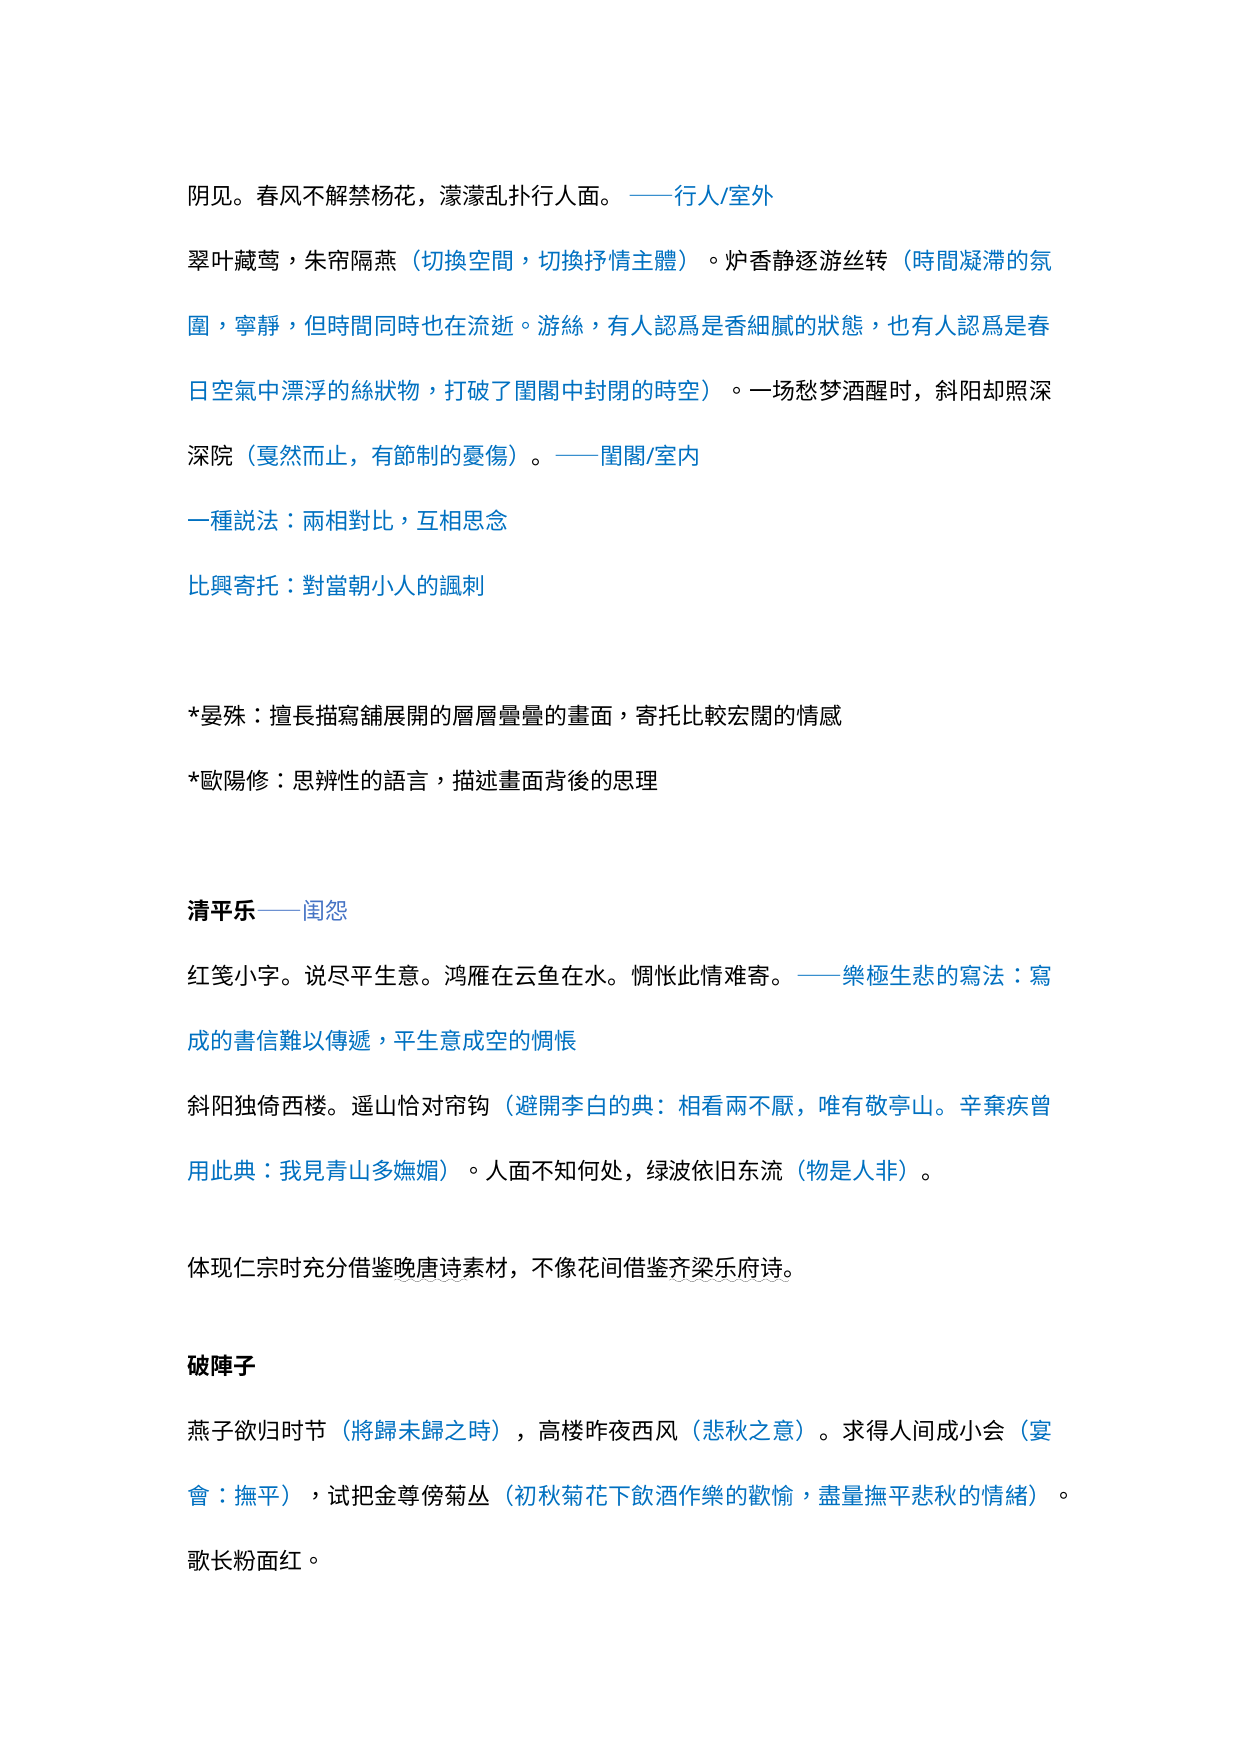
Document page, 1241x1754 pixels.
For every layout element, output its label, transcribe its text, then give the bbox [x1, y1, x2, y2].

text 燕子欲归时节（將歸未歸之時），高楼昨夜西风（悲秋之意）。求得人间成小会（宴會：撫平），试把金尊傍菊丛（初秋菊花下飲酒作樂的歡愉，盡量撫平悲秋的情緒）。歌长粉面红。 [187, 1397, 1053, 1592]
text 斜阳独倚西楼。遥山恰对帘钩（避開李白的典：相看兩不厭，唯有敬亭山。辛棄疾曾用此典：我見青山多嫵媚）。人面不知何处，绿波依旧东流（物是人非）。 [187, 1072, 1053, 1202]
text 破陣子 [187, 1332, 1053, 1397]
text 清平乐——闺怨 [187, 877, 1053, 942]
text 翠叶藏莺，朱帘隔燕（切換空間，切換抒情主體）。炉香静逐游丝转（時間凝滯的氛圍，寧靜，但時間同時也在流逝。游絲，有人認爲是香細膩的狀態，也有人認爲是春日空氣中漂浮的絲狀物，打破了閨閣中封閉的時空）。一场愁梦酒醒时，斜阳却照深深院（戛然而止，有節制的憂傷）。——閨閣/室内 [187, 227, 1053, 487]
text 一種説法：兩相對比，互相思念 [187, 487, 1053, 552]
text 体现仁宗时充分借鉴晚唐诗素材，不像花间借鉴齐梁乐府诗。 [187, 1234, 1053, 1299]
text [187, 162, 1053, 227]
text *晏殊：擅長描寫舖展開的層層曡曡的畫面，寄托比較宏闊的情感 [187, 682, 1053, 747]
text *歐陽修：思辨性的語言，描述畫面背後的思理 [187, 747, 1053, 812]
text 红笺小字。说尽平生意。鸿雁在云鱼在水。惆怅此情难寄。——樂極生悲的寫法：寫成的書信難以傳遞，平生意成空的惆悵 [187, 942, 1053, 1072]
text 比興寄托：對當朝小人的諷刺 [187, 552, 1053, 617]
